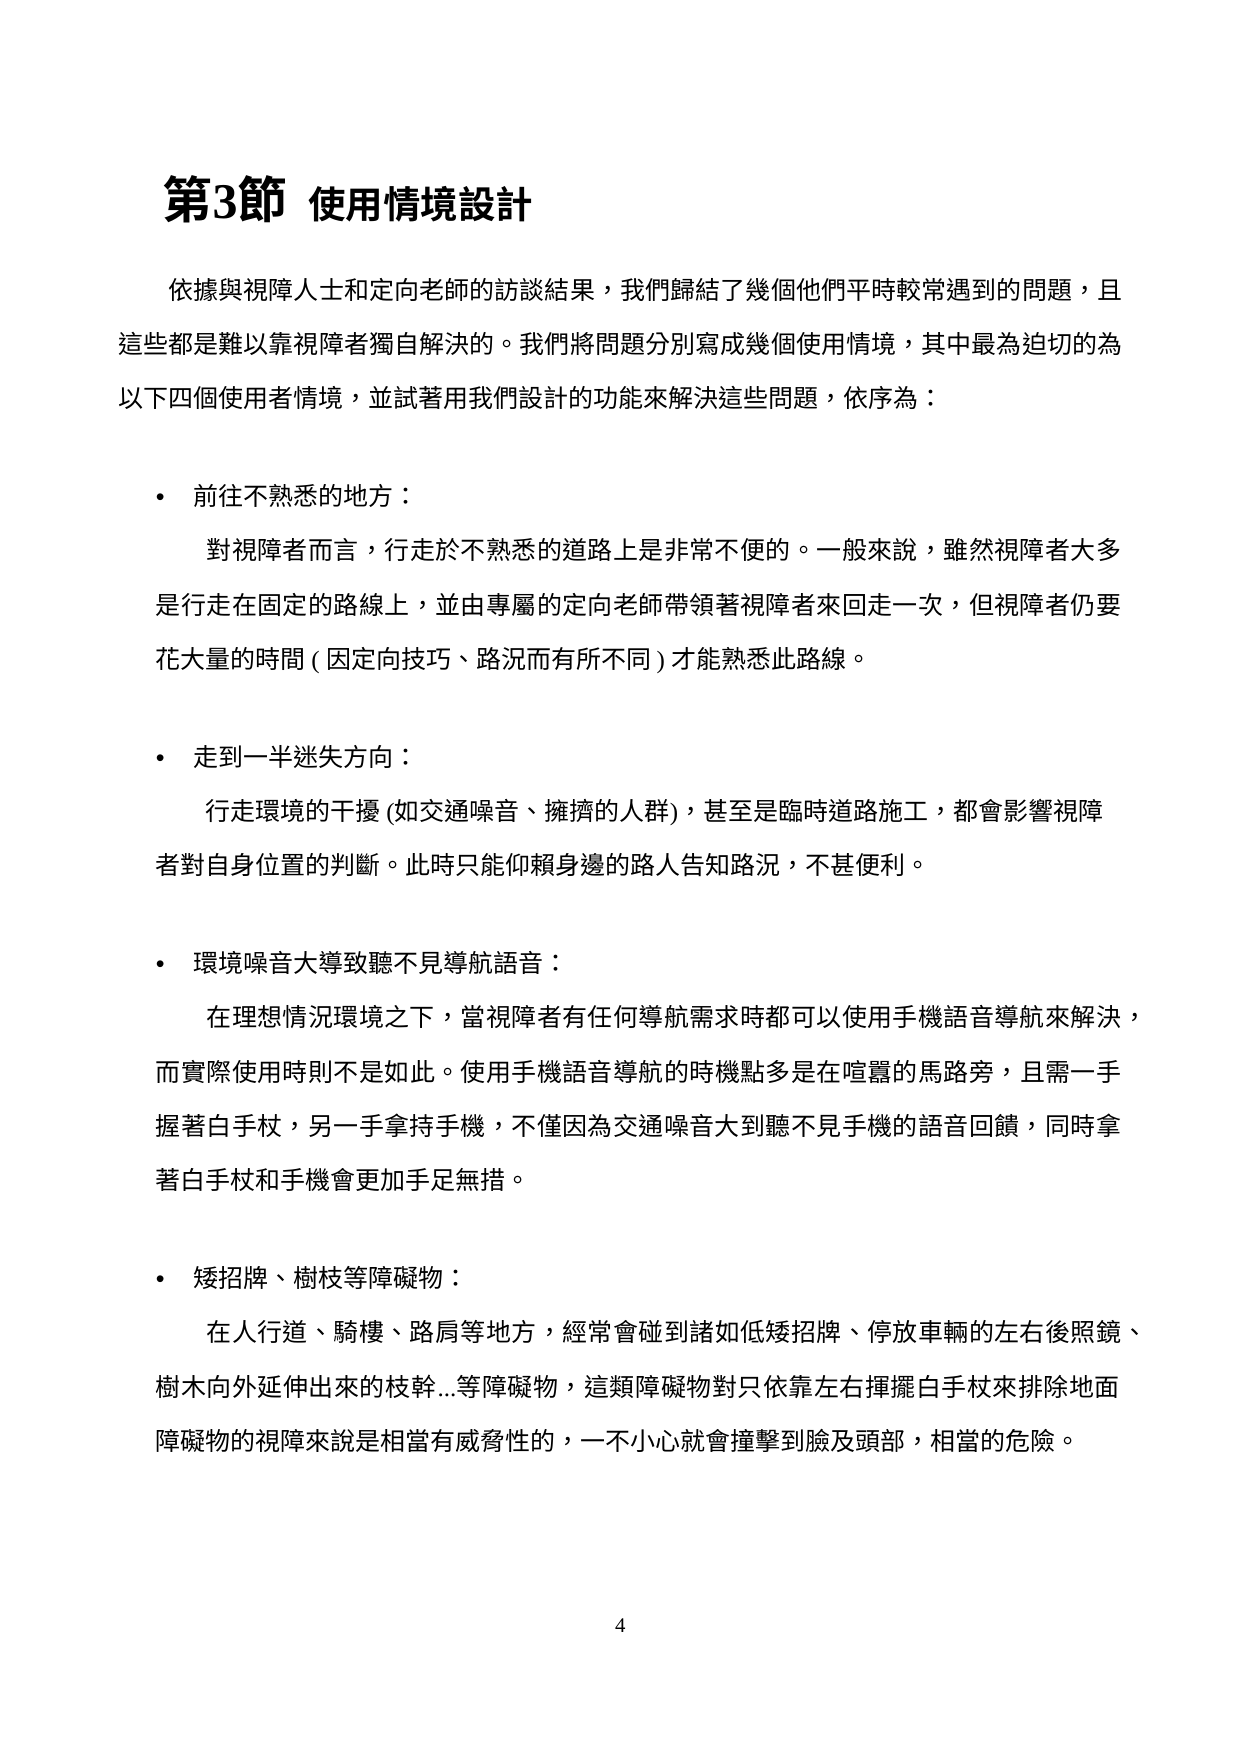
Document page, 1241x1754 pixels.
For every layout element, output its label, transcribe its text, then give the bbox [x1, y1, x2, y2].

list 環境噪音大導致聽不見導航語音： [156, 943, 1122, 979]
text 行走環境的干擾 (如交通噪音、擁擠的人群)，甚至是臨時道路施工，都會影響視障者對自身位置的判斷。此時只能仰賴身邊的路人告知路況，不甚便利。 [156, 791, 1122, 882]
list 走到一半迷失方向： [156, 737, 1122, 773]
text 在理想情況環境之下，當視障者有任何導航需求時都可以使用手機語音導航來解決，而實際使用時則不是如此。使用手機語音導航的時機點多是在喧囂的馬路旁，且需一手握著白手杖，另一手拿持手機，不僅因為交通噪音大到聽不見手機的語音回饋，同時拿著白手杖和手機會更加手足無措。 [156, 998, 1122, 1197]
list 矮招牌、樹枝等障礙物： [156, 1258, 1122, 1294]
text 對視障者而言，行走於不熟悉的道路上是非常不便的。一般來說，雖然視障者大多是行走在固定的路線上，並由專屬的定向老師帶領著視障者來回走一次，但視障者仍要花大量的時間 ( 因定向技巧、路況而有所不同 ) 才能熟悉此路線。 [156, 531, 1122, 676]
text 在人行道、騎樓、路肩等地方，經常會碰到諸如低矮招牌、停放車輛的左右後照鏡、樹木向外延伸出來的枝幹...等障礙物，這類障礙物對只依靠左右揮擺白手杖來排除地面障礙物的視障來說是相當有威脅性的，一不小心就會撞擊到臉及頭部，相當的危險。 [156, 1313, 1122, 1458]
subtitle 使用情境設計 [162, 161, 1122, 233]
text 依據與視障人士和定向老師的訪談結果，我們歸結了幾個他們平時較常遇到的問題，且這些都是難以靠視障者獨自解決的。我們將問題分別寫成幾個使用情境，其中最為迫切的為以下四個使用者情境，並試著用我們設計的功能來解決這些問題，依序為： [118, 270, 1122, 415]
list 前往不熟悉的地方： [156, 476, 1122, 513]
